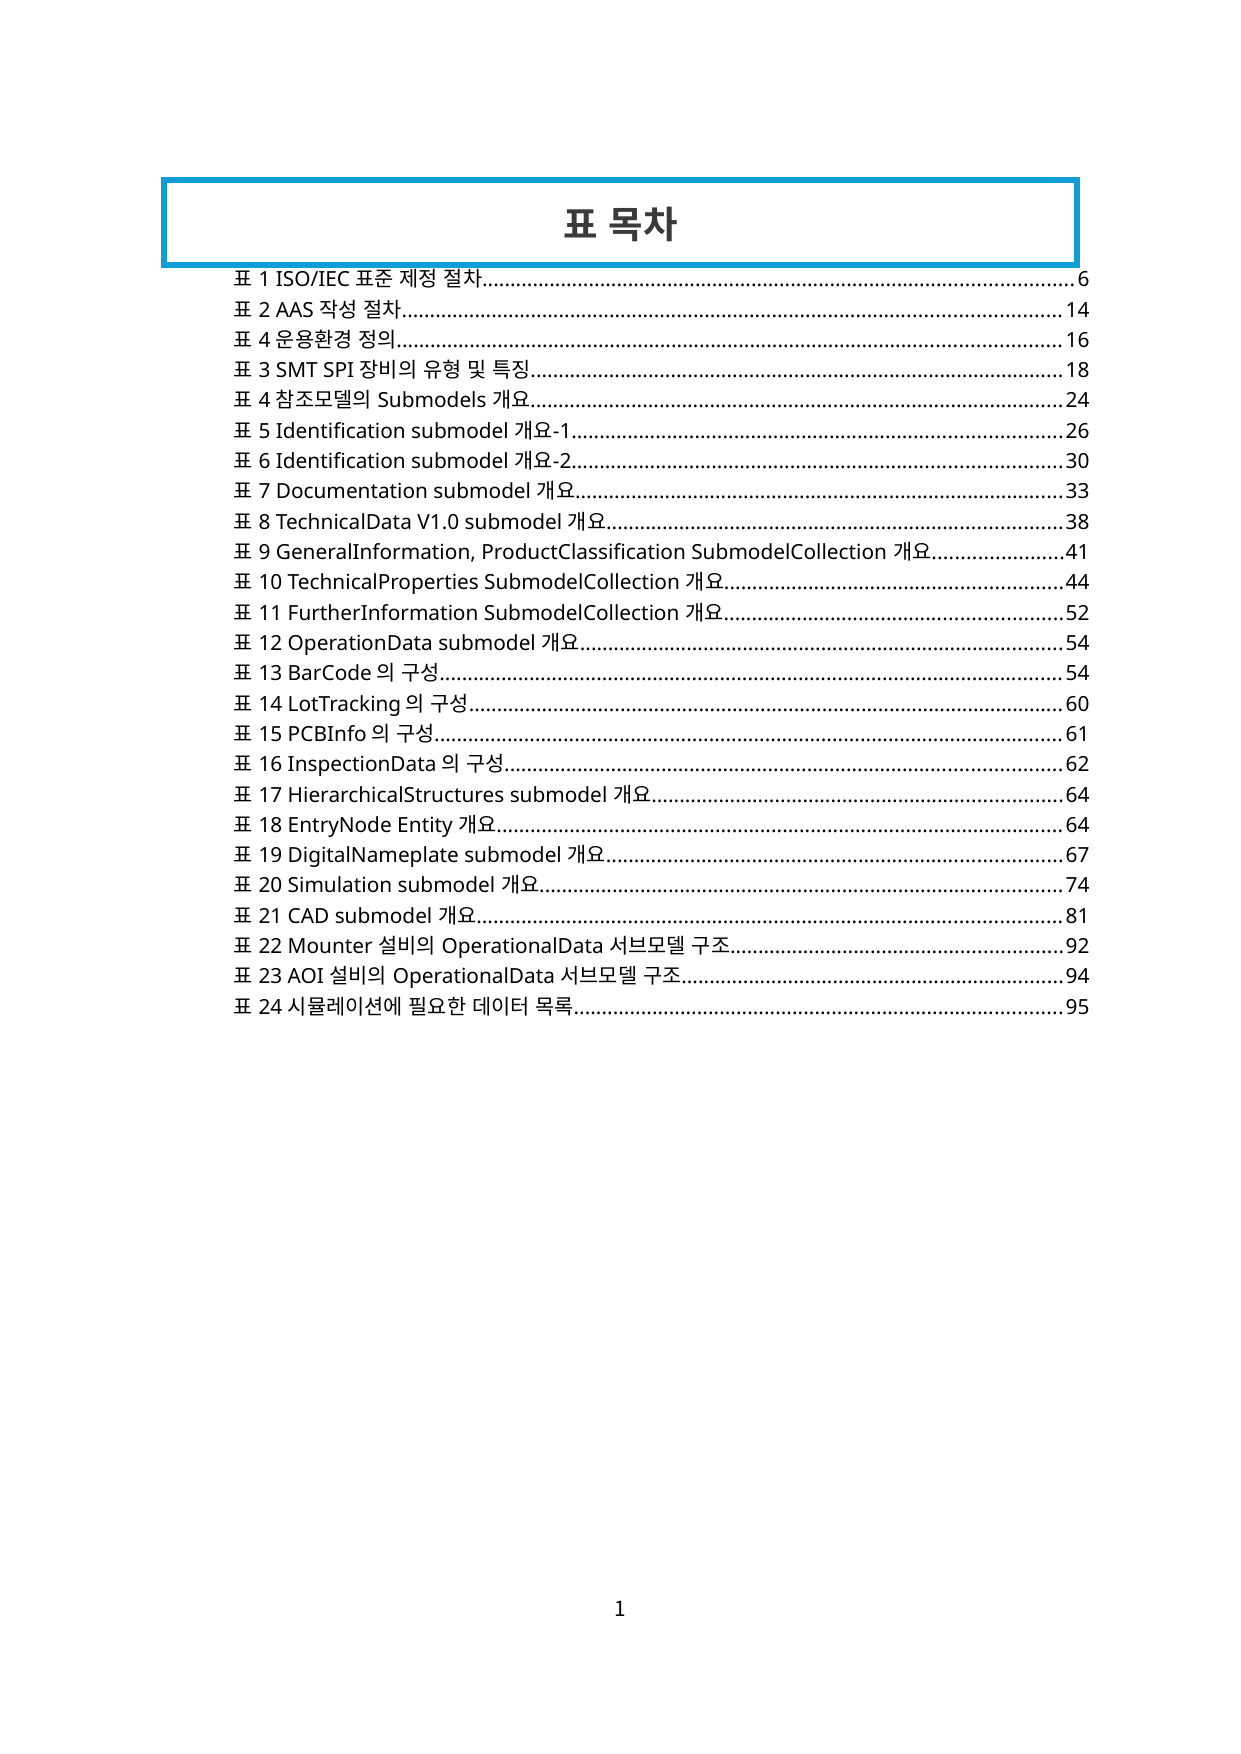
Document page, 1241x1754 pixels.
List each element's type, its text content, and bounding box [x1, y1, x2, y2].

text 표 16 InspectionData의 구성 62 [233, 747, 1090, 778]
text 표 24 시뮬레이션에 필요한 데이터 목록 95 [233, 990, 1090, 1020]
text 표 4 운용환경 정의 16 [233, 323, 1090, 353]
text 표 21 CAD submodel 개요 81 [233, 899, 1090, 929]
text 표 3 SMT SPI 장비의 유형 및 특징 18 [233, 353, 1090, 384]
text 표 19 DigitalNameplate submodel 개요 67 [233, 838, 1090, 869]
text 표 17 HierarchicalStructures submodel 개요 64 [233, 778, 1090, 808]
text 표 18 EntryNode Entity 개요 64 [233, 808, 1090, 838]
text 표 13 BarCode의 구성 54 [233, 657, 1090, 687]
text 표 5 Identification submodel 개요-1 26 [233, 414, 1090, 444]
text 표 2 AAS 작성 절차 14 [233, 293, 1090, 323]
text 표 22 Mounter 설비의 OperationalData 서브모델 구조 92 [233, 929, 1090, 960]
text 표 20 Simulation submodel 개요 74 [233, 869, 1090, 899]
text 표 6 Identification submodel 개요-2 30 [233, 444, 1090, 475]
text 표 14 LotTracking의 구성 60 [233, 687, 1090, 717]
text 표 12 OperationData submodel 개요 54 [233, 626, 1090, 657]
text 표 7 Documentation submodel 개요 33 [233, 475, 1090, 505]
text 표 8 TechnicalData V1.0 submodel 개요 38 [233, 505, 1090, 535]
text 표 9 GeneralInformation, ProductClassification SubmodelCollection 개요 41 [233, 535, 1090, 566]
text 표 1 ISO/IEC 표준 제정 절차 6 [233, 262, 1090, 293]
text 표 11 FurtherInformation SubmodelCollection 개요 52 [233, 596, 1090, 626]
text 표 4 참조모델의 Submodels 개요 24 [233, 384, 1090, 414]
text 표 15 PCBInfo의 구성 61 [233, 717, 1090, 747]
text 표 23 AOI 설비의 OperationalData 서브모델 구조 94 [233, 960, 1090, 990]
text 표 10 TechnicalProperties SubmodelCollection 개요 44 [233, 566, 1090, 596]
